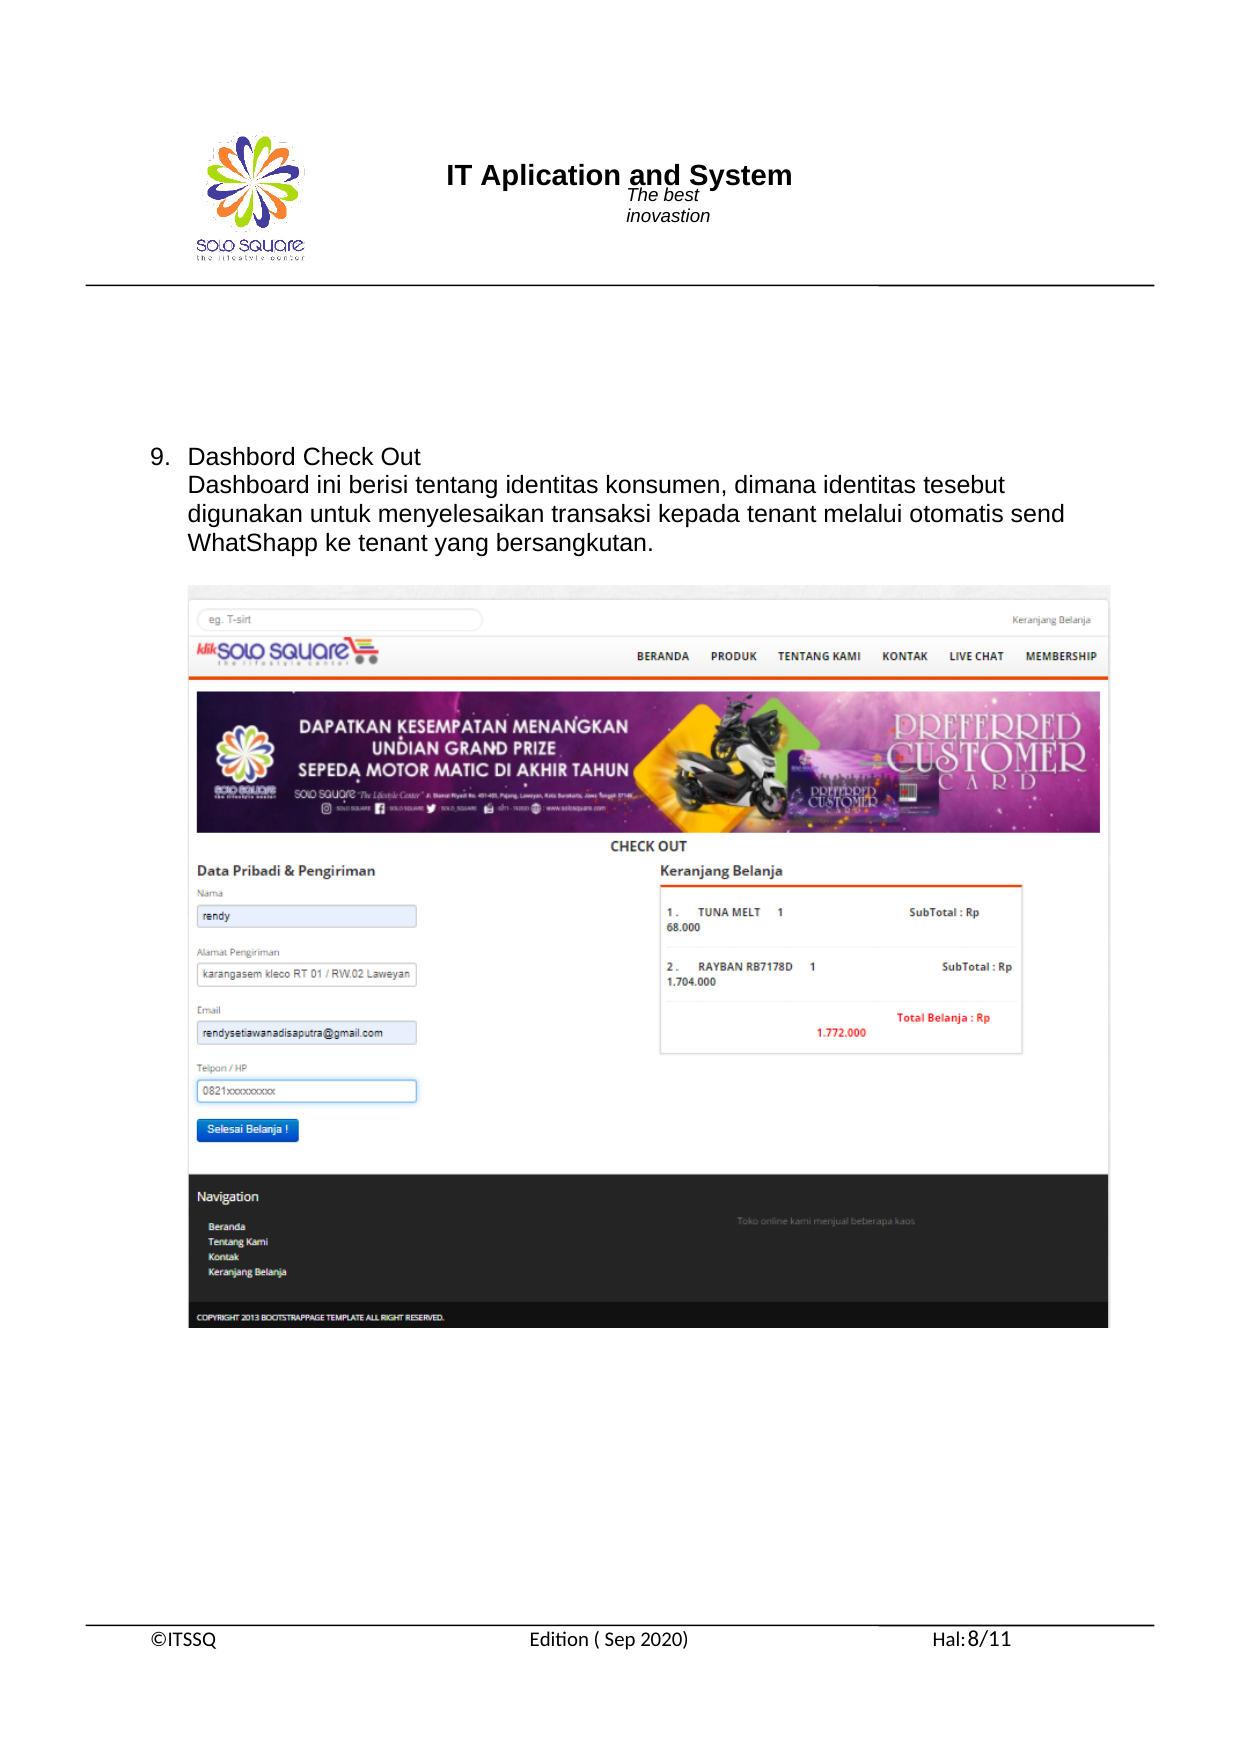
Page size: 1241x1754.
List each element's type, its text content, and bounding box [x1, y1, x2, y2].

list Dashbord Check Out [150, 442, 1090, 470]
picture [187, 585, 1111, 1328]
picture [195, 131, 305, 261]
text Dashboard ini berisi tentang identitas konsumen, dimana identitas tesebut digunakan untuk menyelesaikan transaksi kepada tenant melalui otomatis send WhatShapp ke tenant yang bersangkutan. [187, 470, 1090, 557]
